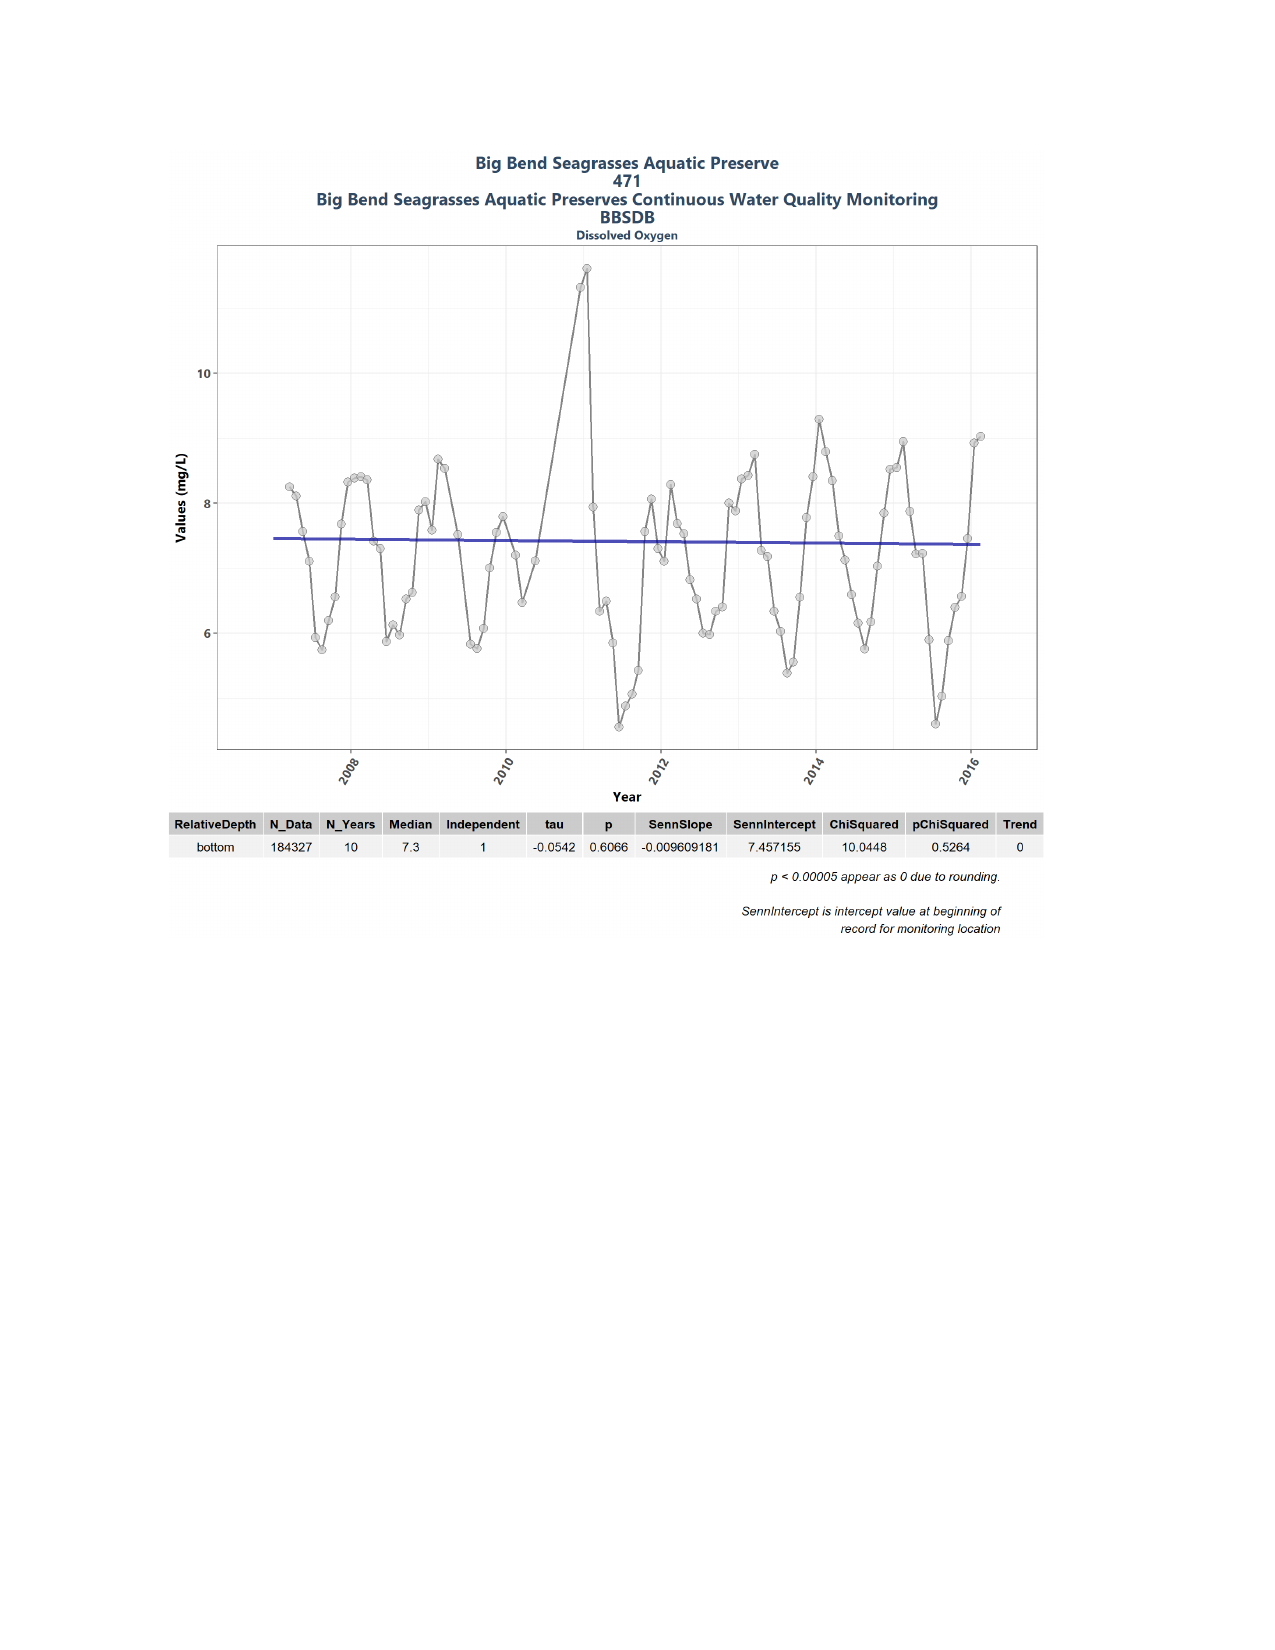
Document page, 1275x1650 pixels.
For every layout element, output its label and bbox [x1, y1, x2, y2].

picture [168, 150, 1044, 938]
